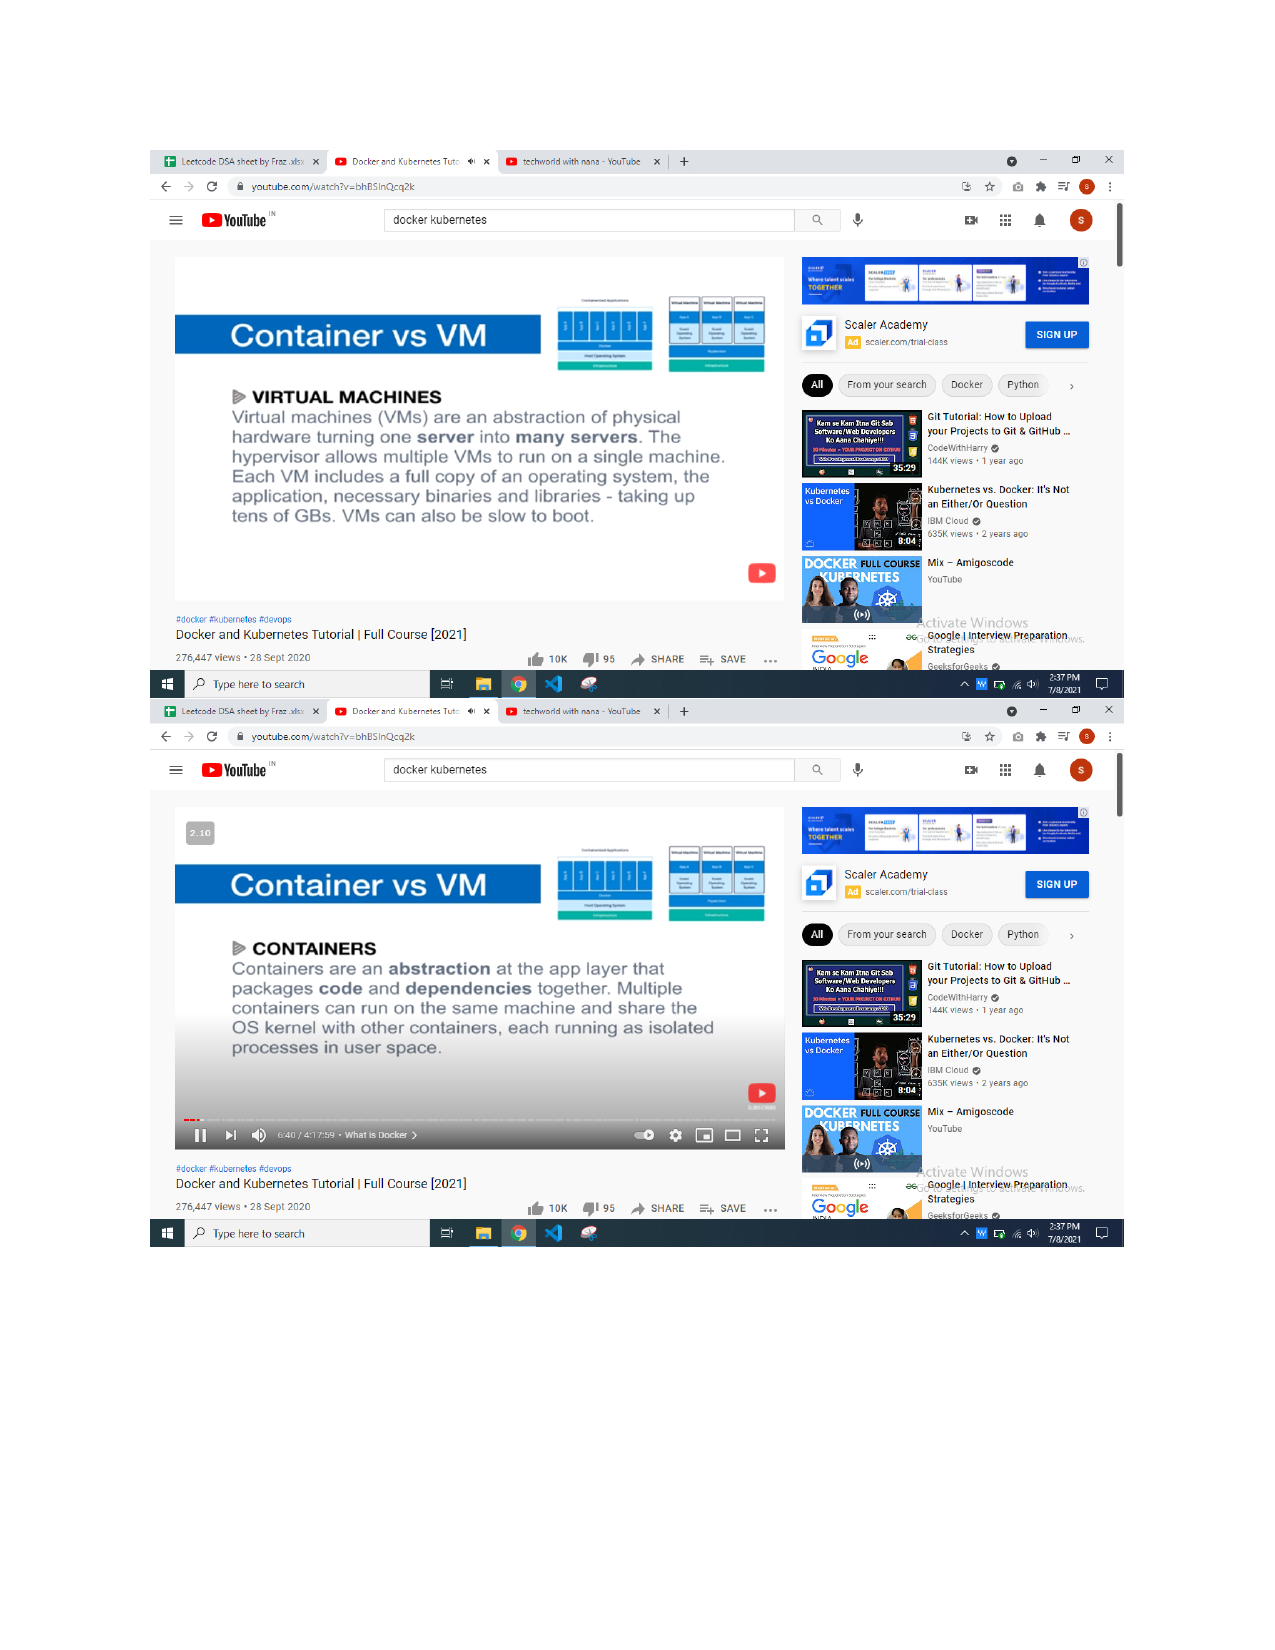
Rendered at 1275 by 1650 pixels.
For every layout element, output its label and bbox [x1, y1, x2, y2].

picture [150, 150, 1124, 698]
picture [150, 699, 1124, 1247]
